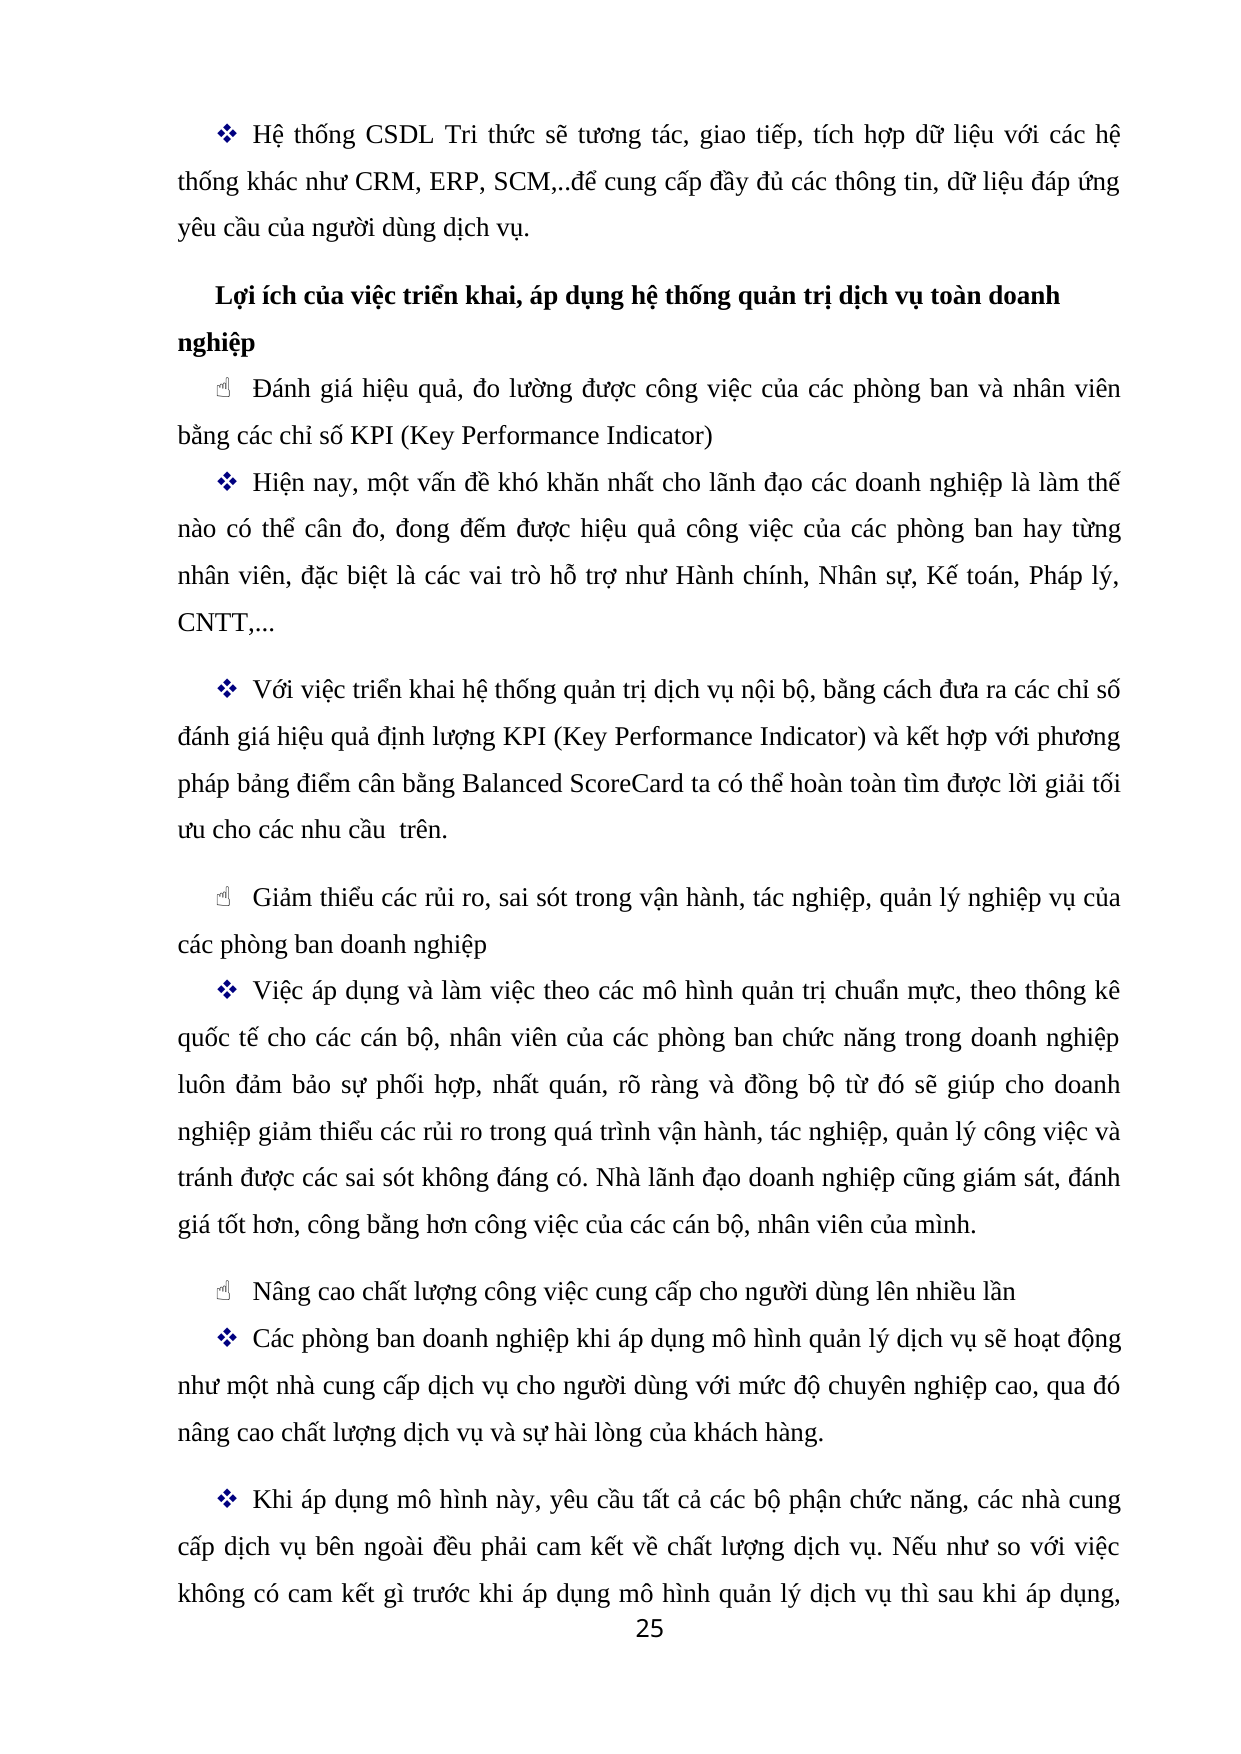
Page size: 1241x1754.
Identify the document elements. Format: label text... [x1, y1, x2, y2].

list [177, 1483, 1122, 1608]
list Với việc triển khai hệ thống quản trị dịch vụ nội bộ, bằng cách đưa ra các chỉ số đánh giá hiệu quả định lượng KPI (Key Performance Indicator) và kết hợp với phương pháp bảng điểm cân bằng Balanced ScoreCard ta có thể hoàn toàn tìm được lời giải tối ưu cho các nhu cầu trên. [177, 673, 1122, 845]
list Hiện nay, một vấn đề khó khăn nhất cho lãnh đạo các doanh nghiệp là làm thế nào có thể cân đo, đong đếm được hiệu quả công việc của các phòng ban hay từng nhân viên, đặc biệt là các vai trò hỗ trợ như Hành chính, Nhân sự, Kế toán, Pháp lý, CNTT,... [177, 466, 1122, 637]
list Nâng cao chất lượng công việc cung cấp cho người dùng lên nhiều lần [177, 1275, 1122, 1307]
list Việc áp dụng và làm việc theo các mô hình quản trị chuẩn mực, theo thông kê quốc tế cho các cán bộ, nhân viên của các phòng ban chức năng trong doanh nghiệp luôn đảm bảo sự phối hợp, nhất quán, rõ ràng và đồng bộ từ đó sẽ giúp cho doanh nghiệp giảm thiểu các rủi ro trong quá trình vận hành, tác nghiệp, quản lý công việc và tránh được các sai sót không đáng có. Nhà lãnh đạo doanh nghiệp cũng giám sát, đánh giá tốt hơn, công bằng hơn công việc của các cán bộ, nhân viên của mình. [177, 974, 1122, 1239]
list Hệ thống CSDL Tri thức sẽ tương tác, giao tiếp, tích hợp dữ liệu với các hệ thống khác như CRM, ERP, SCM,..để cung cấp đầy đủ các thông tin, dữ liệu đáp ứng yêu cầu của người dùng dịch vụ. [177, 118, 1122, 243]
list Giảm thiểu các rủi ro, sai sót trong vận hành, tác nghiệp, quản lý nghiệp vụ của các phòng ban doanh nghiệp [177, 881, 1122, 959]
list Đánh giá hiệu quả, đo lường được công việc của các phòng ban và nhân viên bằng các chỉ số KPI (Key Performance Indicator) [177, 372, 1122, 450]
text Lợi ích của việc triển khai, áp dụng hệ thống quản trị dịch vụ toàn doanh nghiệp [177, 279, 1122, 357]
list Các phòng ban doanh nghiệp khi áp dụng mô hình quản lý dịch vụ sẽ hoạt động như một nhà cung cấp dịch vụ cho người dùng với mức độ chuyên nghiệp cao, qua đó nâng cao chất lượng dịch vụ và sự hài lòng của khách hàng. [177, 1322, 1122, 1447]
